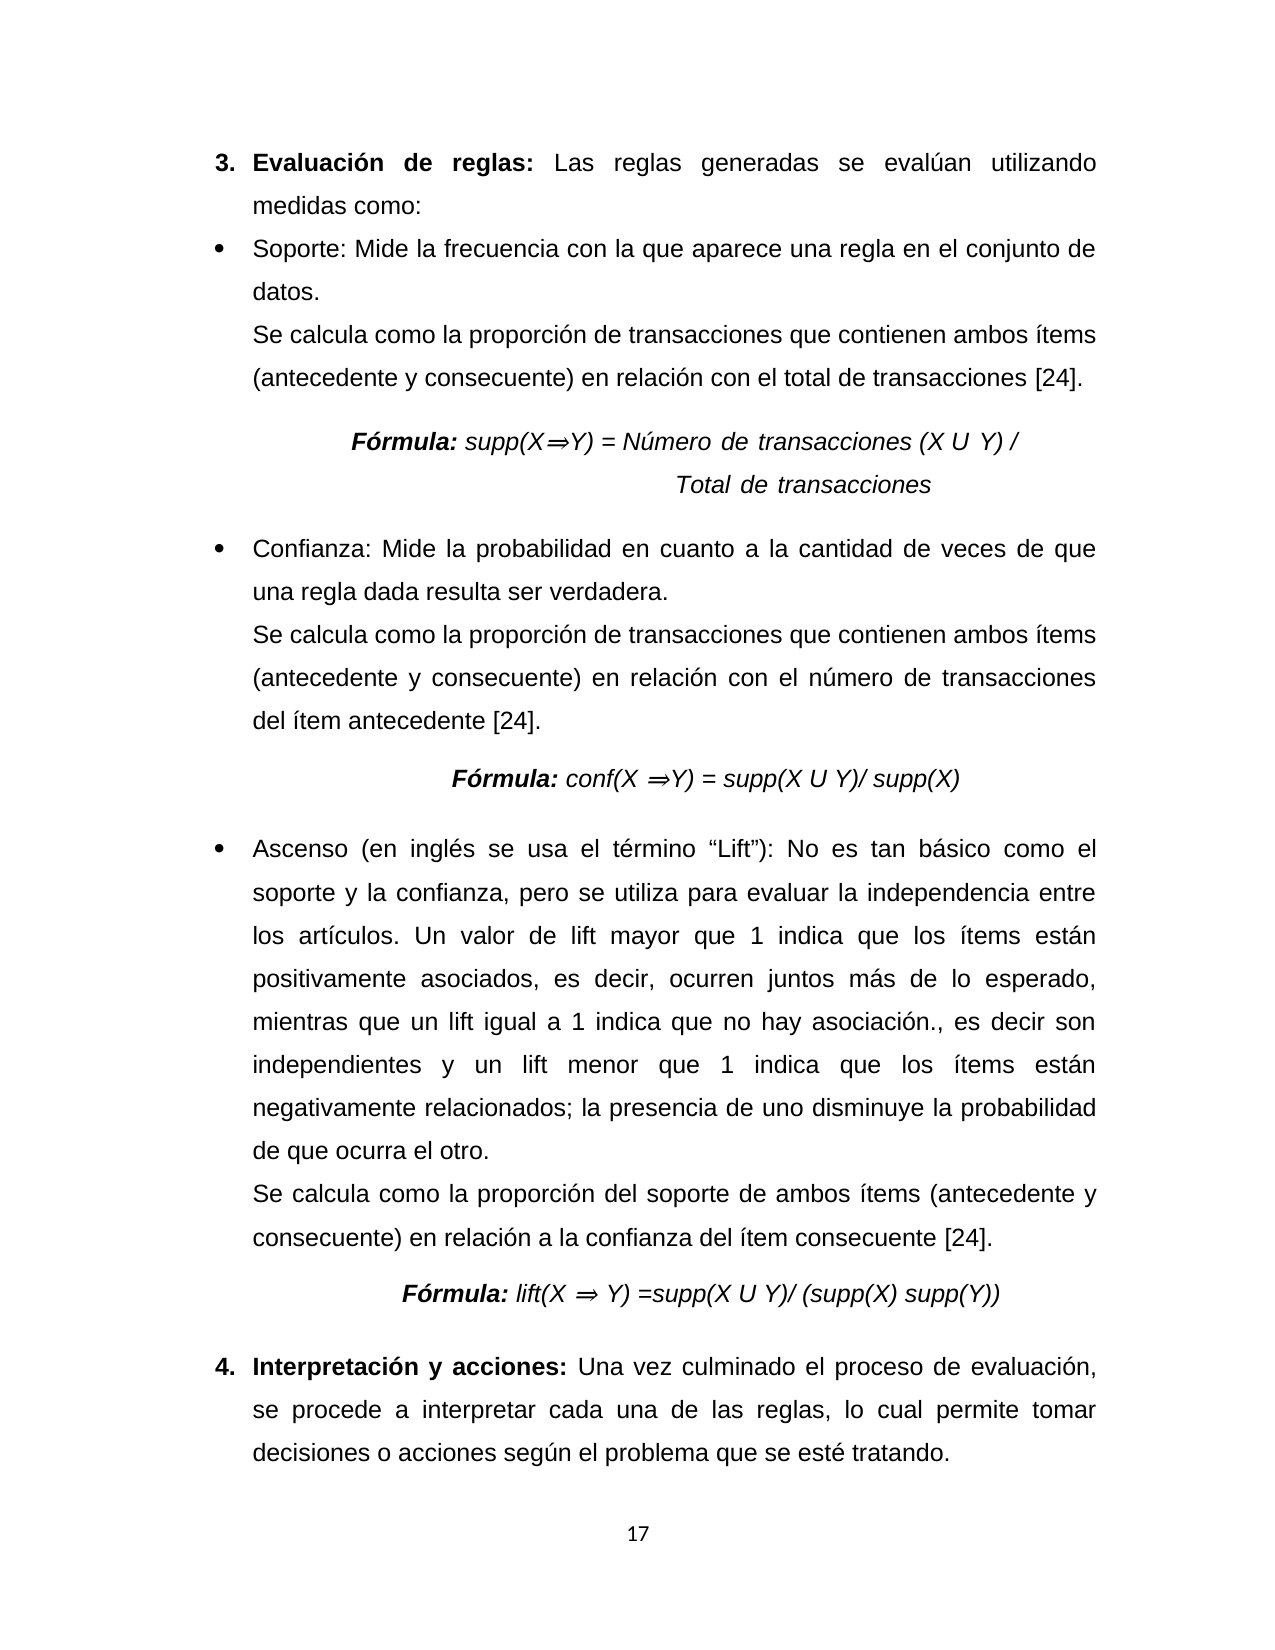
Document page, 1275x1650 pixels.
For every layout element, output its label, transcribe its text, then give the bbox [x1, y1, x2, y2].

list Evaluación de reglas: Las reglas generadas se evalúan utilizando medidas como: [215, 148, 1098, 219]
list Soporte: Mide la frecuencia con la que aparece una regla en el conjunto de datos. [215, 234, 1098, 306]
list Interpretación y acciones: Una vez culminado el proceso de evaluación, se procede a interpretar cada una de las reglas, lo cual permite tomar decisiones o acciones según el problema que se esté tratando. [215, 1352, 1098, 1467]
list Ascenso (en inglés se usa el término “Lift”): No es tan básico como el soporte y la confianza, pero se utiliza para evaluar la independencia entre los artículos. Un valor de lift mayor que 1 indica que los ítems están positivamente asociados, es decir, ocurren juntos más de lo esperado, mientras que un lift igual a 1 indica que no hay asociación., es decir son independientes y un lift menor que 1 indica que los ítems están negativamente relacionados; la presencia de uno disminuye la probabilidad de que ocurra el otro. [215, 834, 1098, 1165]
list Confianza: Mide la probabilidad en cuanto a la cantidad de veces de que una regla dada resulta ser verdadera. [215, 533, 1098, 606]
list Se calcula como la proporción de transacciones que contienen ambos ítems (antecedente y consecuente) en relación con el número de transacciones del ítem antecedente [24]. [252, 620, 1098, 735]
list Se calcula como la proporción del soporte de ambos ítems (antecedente y consecuente) en relación a la confianza del ítem consecuente [24]. [252, 1179, 1098, 1251]
list Se calcula como la proporción de transacciones que contienen ambos ítems (antecedente y consecuente) en relación con el total de transacciones [24]. [252, 320, 1098, 392]
